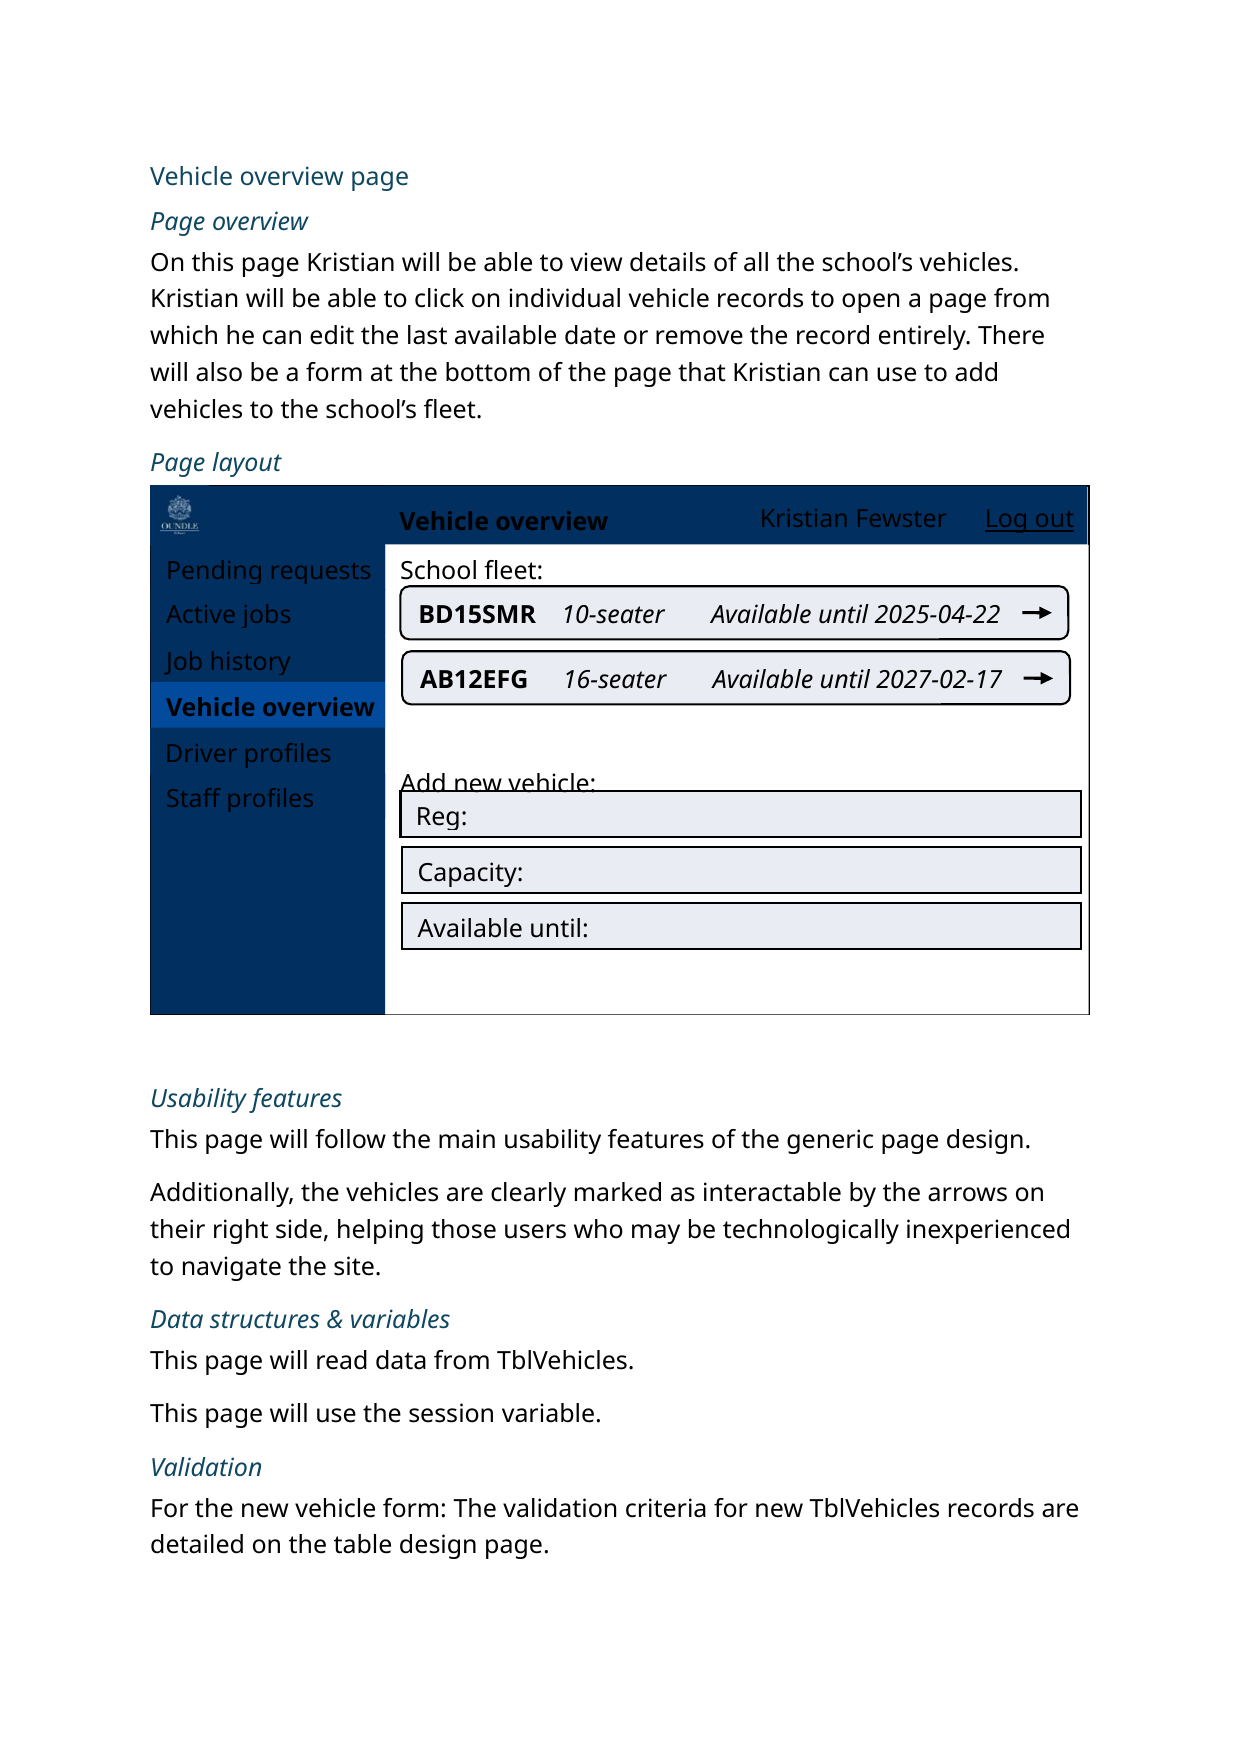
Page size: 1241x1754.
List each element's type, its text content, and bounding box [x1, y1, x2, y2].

text This page will read data from TblVehicles. [150, 1343, 1090, 1377]
text Additionally, the vehicles are clearly marked as interactable by the arrows on their right side, helping those users who may be technologically inexperienced to navigate the site. [150, 1175, 1090, 1282]
picture [150, 485, 209, 545]
subtitle Validation [150, 1449, 1090, 1483]
text On this page Kristian will be able to view details of all the school’s vehicles. Kristian will be able to click on individual vehicle records to open a page from which he can edit the last available date or remove the record entirely. There will also be a form at the bottom of the page that Kristian can use to add vehicles to the school’s fleet. [150, 244, 1090, 426]
text For the new vehicle form: The validation criteria for new TblVehicles records are detailed on the table design page. [150, 1490, 1090, 1561]
subtitle Page layout [150, 445, 1090, 479]
text This page will use the session variable. [150, 1396, 1090, 1430]
subtitle Page overview [150, 203, 1090, 237]
subtitle Data structures & variables [150, 1302, 1090, 1336]
subtitle Vehicle overview page [150, 158, 1090, 192]
text This page will follow the main usability features of the generic page design. [150, 1121, 1090, 1155]
subtitle Usability features [150, 1080, 1090, 1114]
